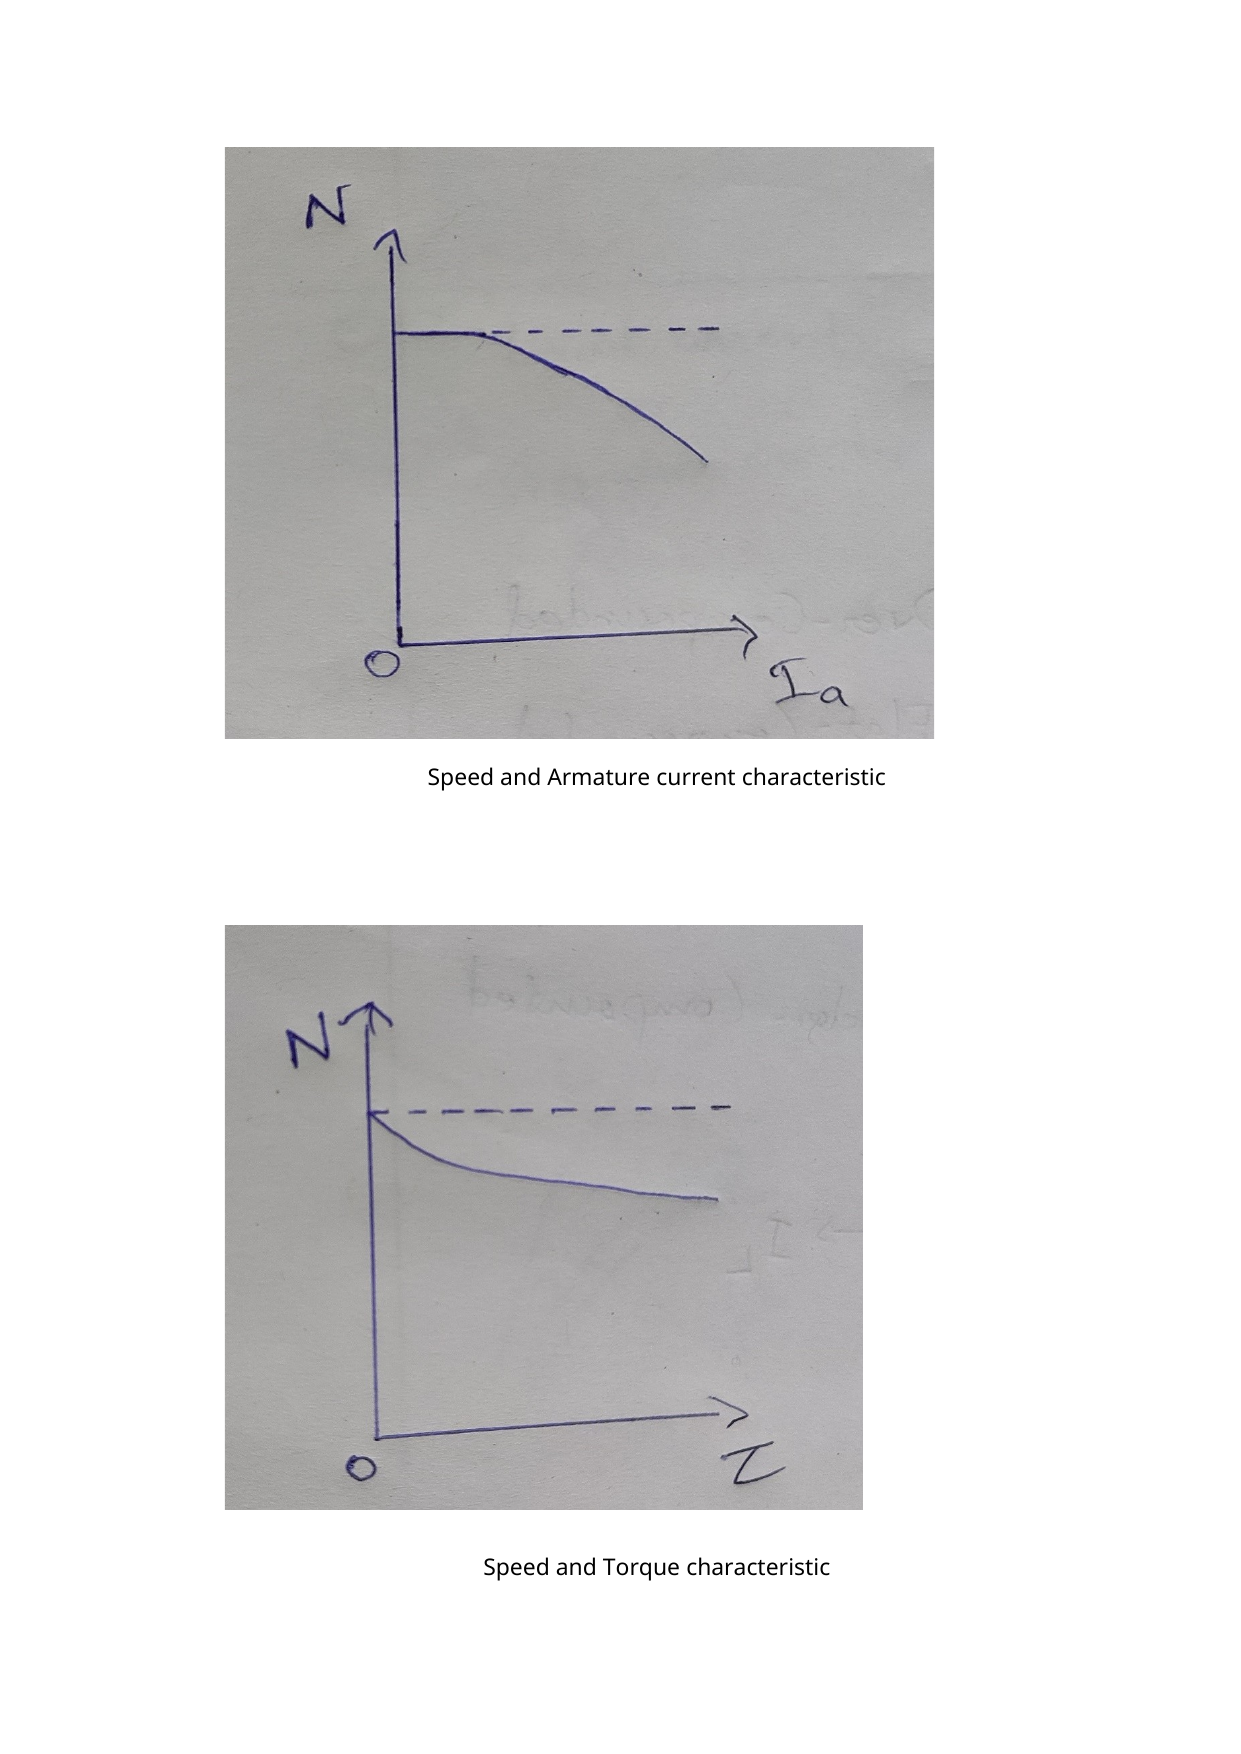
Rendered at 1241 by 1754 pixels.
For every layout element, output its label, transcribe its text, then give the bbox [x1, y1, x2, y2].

picture [224, 147, 935, 739]
text Speed and Armature current characteristic [370, 761, 943, 792]
text Speed and Torque characteristic [305, 1551, 1008, 1582]
picture [224, 925, 863, 1510]
